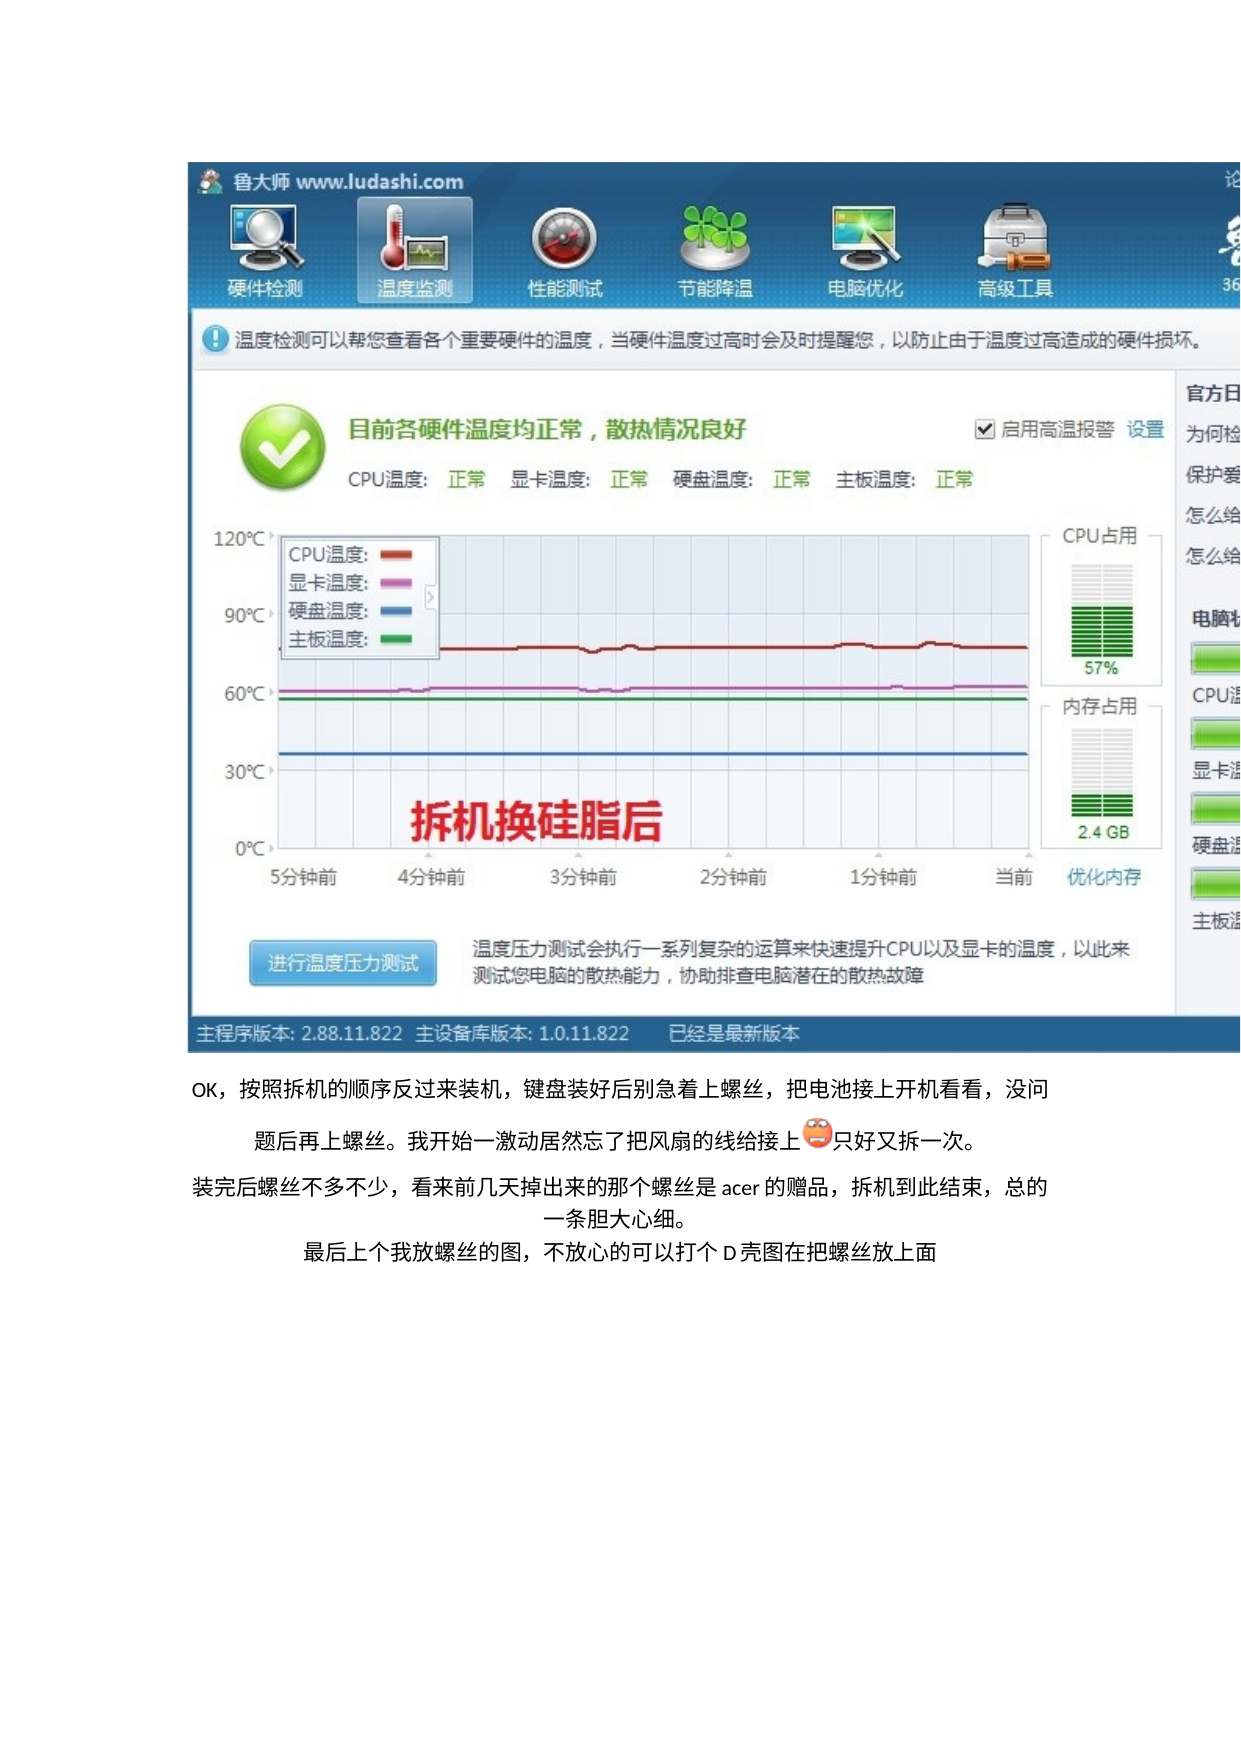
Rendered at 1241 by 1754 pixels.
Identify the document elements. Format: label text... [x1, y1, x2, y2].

text 我的4750是在易迅网买的，买回来就发现机器里面有响声，像是什么东西掉在里面，前几天终于无法忍受，把光驱拆掉，使劲晃动，居然掉出一个螺丝来，今天趁值班，把本子拆开看这个螺丝是因为松动掉出的还是多出的。 先上拆机工具 淘宝不到30元的K牌，我用它拆过手机、电脑近百台了 4750拆机其实挺简单的，首先把电池拿掉：用螺丝刀向右一拨，电池取出；然后把读卡器里的那个卡片去除，翻过机身，D面朝上，把你能看到的螺丝都取下来 拆开13、14、15号螺丝，扒开背盖就可以看到硬盘、内存以及无线网卡了，平时我们升级内存、硬盘只要拆这几个螺丝就行了 扭开硬盘右上角的一颗螺丝然后将硬盘向左推就可以取下硬盘了,同时可以顺便把无线网卡的一黑一白两个天线拔下，无线网卡及内存可以不取下。另外还有1、2、3号螺丝也要取下 拆开8号螺丝，然后沿光驱的缝隙一扒就可以把光驱取下来 所有螺丝都取下后翻转笔记本，下面就到了取键盘了，acer笔记本的键盘一般都是用卡扣卡住的，用平口螺丝刀向上一顶，卡扣就缩进去了，键盘上的 ESC/F4/F8/F12/DEL几个键上面各有一个可以伸缩的卡扣，另外TAB和PG UP键旁边各有一个固定的卡扣，不可伸缩的哦，把上面一排伸缩卡扣顶进去后，用一个比较薄的小刀或其他硬物把键盘向上抬，就可以抬起键盘 键盘抬起后不要着急往下拿，还要把键盘下面的排线取下的 排线是有活动卡扣固定的，把黑色部分向上一扒就可以把排线拔出，取下键盘了，可以看到键盘背面并不是整块的金属板，而是贴了一层金属箔 取下唯一的螺丝及两个数据线后就可以把C壳分离出来了 分离C壳建议用信用卡或直接用指甲沿C、D壳的缝隙轻轻撬开，是CD壳分离，然后向上抬就可以了，这是C壳背面，我们可以看到4750悲催的喇叭 C壳取下后我们就可以看到主板了 图上绿色框内应该是蓝牙接口，黄色框内的是USB3.0接口，可惜我的机子不带。 主板上也只有一个螺丝（箭头所指），拔出显示器数据线及下面的音频数据线，轻轻从右边把主板抬起，电源接口直接抓住线一拔，整个主板就完全取下来了 这是掏空的D壳 主板正面 主板背面，大家纠结的B2/B3就是南桥那个芯片了 继续拆，取下散热器后的主板背面 注意主板绿色框内的空焊，旁边有小字SIM1字样，已经有牛人焊上SIM卡座，换了网卡成功享受3G的便捷与高消费了 再来个特写 D壳的SIM卡口 取下来的散热器，因为采用1个多月，很干净，就没有再拆风扇了。需要清理风扇的拆下3个螺丝就可以了 GPU特写 南桥特写，相机不给力啊，晚上拍的，糊了 编号是SLJ4P，B3步进的 CPU部分 CPU特写 CPU插座特写 拆机到此完毕，屏幕因为没什么可折腾的，就不再拆了，啥时4750可以上高分再来个拆屏帖。 上硅脂，早前京东买的，凑合用了 上个换硅脂前后的温度对比图，CPU/GPU还低了几度，不枉此拆 OK，按照拆机的顺序反过来装机，键盘装好后别急着上螺丝，把电池接上开机看看，没问题后再上螺丝。我开始一激动居然忘了把风扇的线给接上只好又拆一次。 装完后螺丝不多不少，看来前几天掉出来的那个螺丝是acer的赠品，拆机到此结束，总的一条胆大心细。 最后上个我放螺丝的图，不放心的可以打个D壳图在把螺丝放上面 最后祝大家拆机愉快 [187, 1053, 1053, 1267]
picture [187, 162, 1241, 1053]
picture [801, 1118, 833, 1150]
